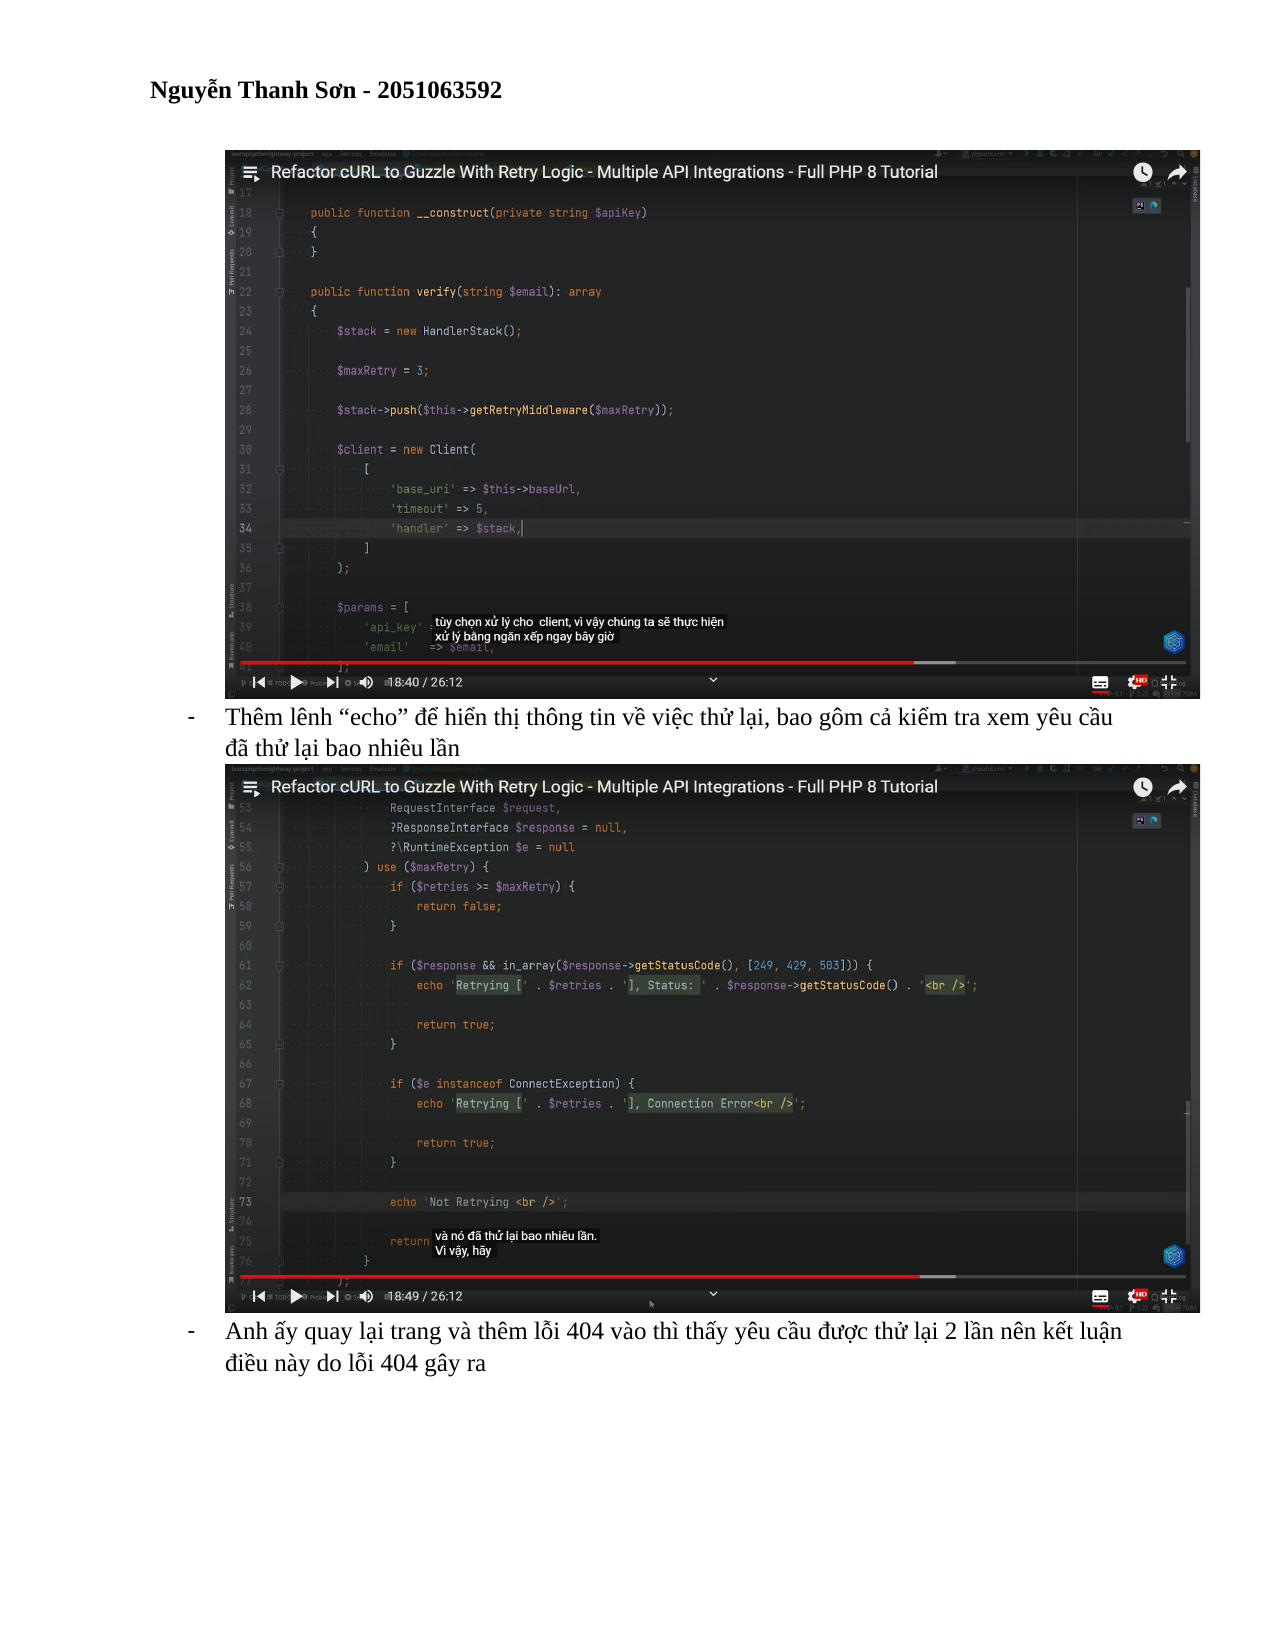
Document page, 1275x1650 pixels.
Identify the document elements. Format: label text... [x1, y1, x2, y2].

picture [225, 150, 1200, 699]
list Anh ấy quay lại trang và thêm lỗi 404 vào thì thấy yêu cầu được thử lại 2 lần nên kết luận điều này do lỗi 404 gây ra [187, 1315, 1125, 1377]
picture [225, 764, 1200, 1313]
list Thêm lênh “echo” để hiển thị thông tin về việc thử lại, bao gôm cả kiểm tra xem yêu cầu đã thử lại bao nhiêu lần [187, 701, 1125, 762]
